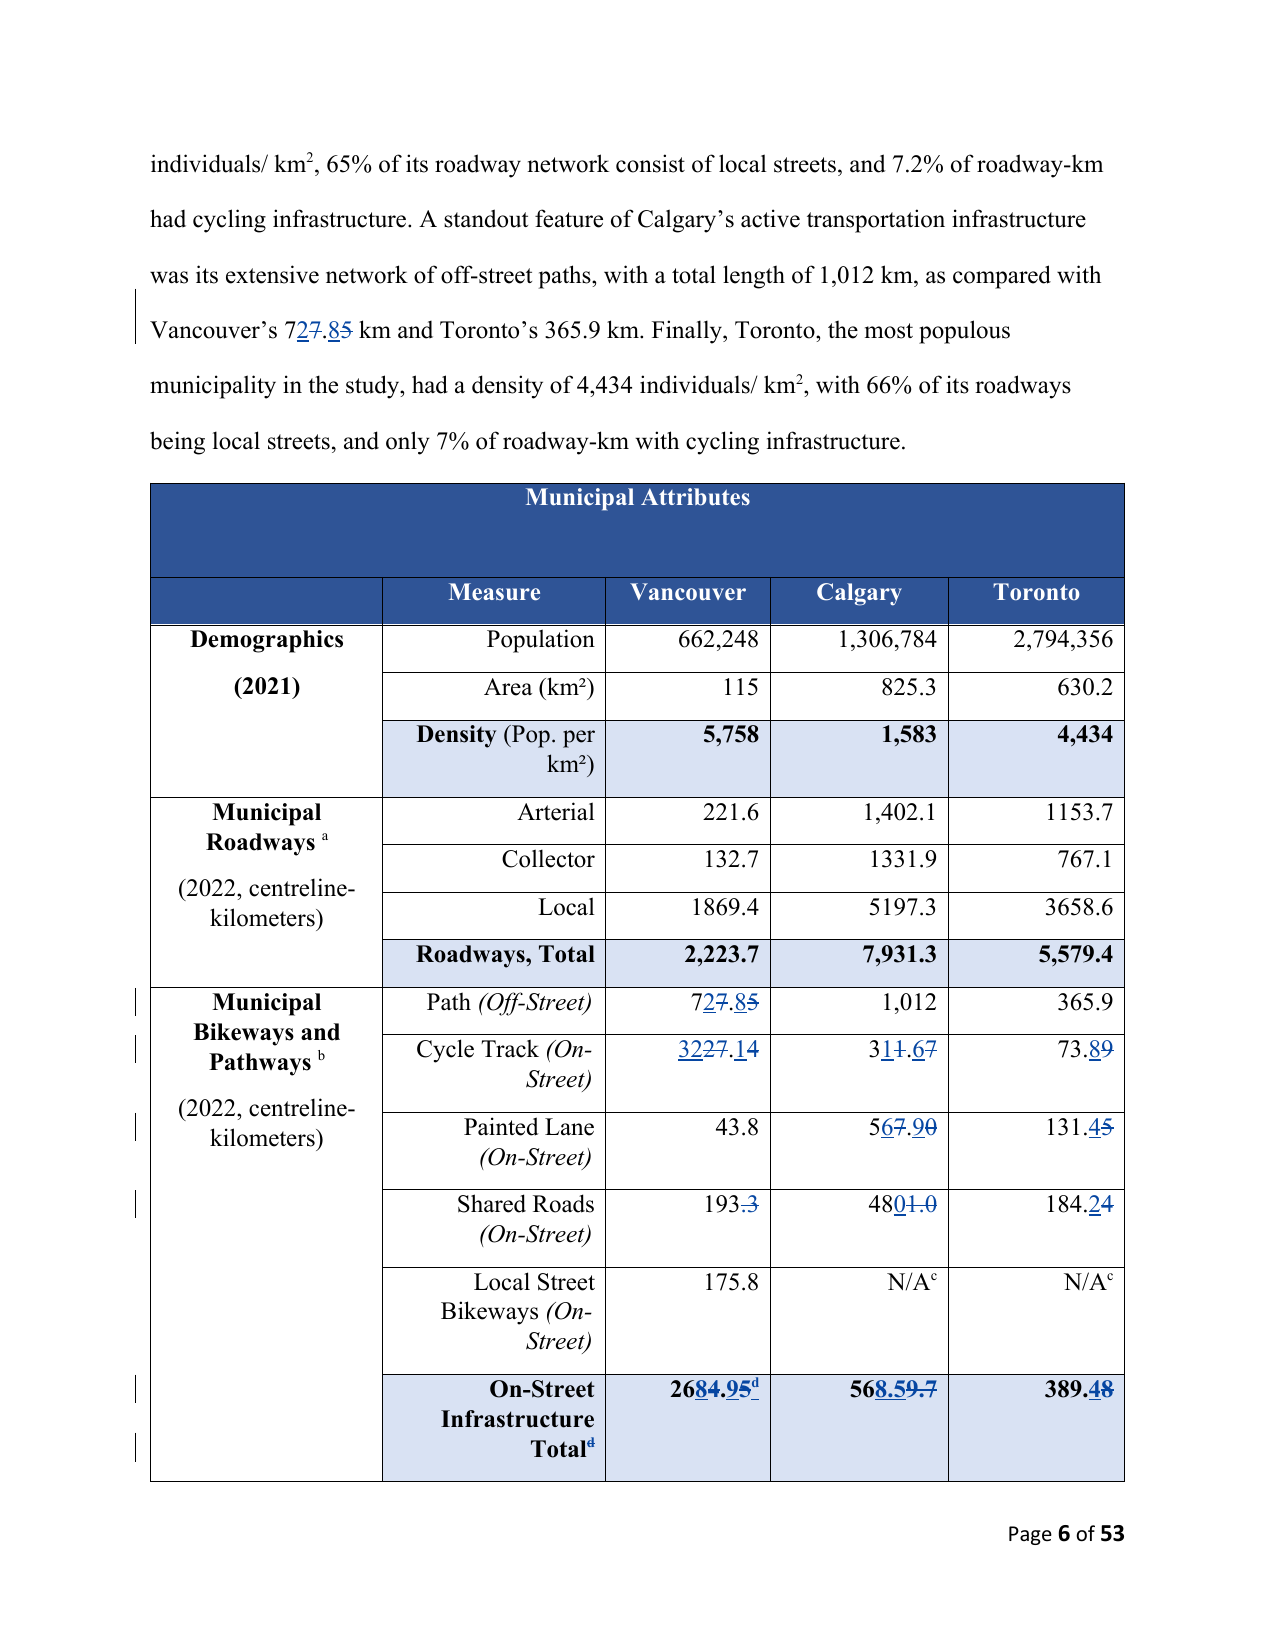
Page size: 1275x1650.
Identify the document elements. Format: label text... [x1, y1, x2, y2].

table_cell 825.3 [771, 673, 948, 719]
table_cell 43.8 [606, 1113, 770, 1189]
table_cell 2,794,356 [949, 626, 1124, 672]
table_cell Local [383, 893, 605, 939]
table_cell 3. [771, 1035, 948, 1112]
table_cell 7. [606, 988, 770, 1034]
table_cell N/Ac [771, 1268, 948, 1374]
table_cell Municipal Roadways a (2022, centreline-kilometers) [151, 798, 382, 987]
table_header Municipal Attributes [151, 484, 1124, 577]
table_cell 26. [606, 1375, 770, 1481]
table_cell 1,583 [771, 721, 948, 797]
table_cell Local Street Bikeways (On-Street) [383, 1268, 605, 1374]
table_cell 1153.7 [949, 798, 1124, 844]
table_cell Demographics (2021) [151, 626, 382, 797]
table_cell 5. [771, 1113, 948, 1189]
table_cell 1,402.1 [771, 798, 948, 844]
table_cell Toronto [949, 578, 1124, 624]
table_cell Calgary [771, 578, 948, 624]
table_cell 1,012 [771, 988, 948, 1034]
table_cell Arterial [383, 798, 605, 844]
table_cell 132.7 [606, 845, 770, 892]
table_cell 115 [606, 673, 770, 719]
table_cell 4,434 [949, 721, 1124, 797]
table_cell . [606, 1035, 770, 1112]
table_cell Collector [383, 845, 605, 892]
table_cell On-Street Infrastructure Total [383, 1375, 605, 1481]
table_cell 131. [949, 1113, 1124, 1189]
table_cell 184. [949, 1190, 1124, 1267]
table_cell Population [383, 626, 605, 672]
table_cell 5197.3 [771, 893, 948, 939]
table_cell 1869.4 [606, 893, 770, 939]
table_cell Vancouver [606, 578, 770, 624]
table_cell 56 [771, 1375, 948, 1481]
table_cell N/Ac [949, 1268, 1124, 1374]
table_cell 48 [771, 1190, 948, 1267]
table_cell 73. [949, 1035, 1124, 1112]
table_cell 7,931.3 [771, 940, 948, 987]
table_cell Cycle Track (On-Street) [383, 1035, 605, 1112]
table_cell Shared Roads (On-Street) [383, 1190, 605, 1267]
table_cell 5,758 [606, 721, 770, 797]
table_cell Municipal Bikeways and Pathways b (2022, centreline-kilometers) [151, 988, 382, 1481]
table_cell 5,579.4 [949, 940, 1124, 987]
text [150, 150, 1125, 455]
table_cell Painted Lane (On-Street) [383, 1113, 605, 1189]
table_cell 630.2 [949, 673, 1124, 719]
table_cell 3658.6 [949, 893, 1124, 939]
table_cell 1,306,784 [771, 626, 948, 672]
table_cell 767.1 [949, 845, 1124, 892]
table_cell Area (km²) [383, 673, 605, 719]
table_cell 365.9 [949, 988, 1124, 1034]
table_cell Roadways, Total [383, 940, 605, 987]
table_cell 2,223.7 [606, 940, 770, 987]
table_cell 662,248 [606, 626, 770, 672]
table_cell 175.8 [606, 1268, 770, 1374]
table_cell 193 [606, 1190, 770, 1267]
table_cell 1331.9 [771, 845, 948, 892]
table_cell Path (Off-Street) [383, 988, 605, 1034]
table_cell 221.6 [606, 798, 770, 844]
table_cell Measure [383, 578, 605, 624]
table_cell [151, 578, 382, 624]
table_cell 389. [949, 1375, 1124, 1481]
table_cell Density (Pop. per km²) [383, 721, 605, 797]
